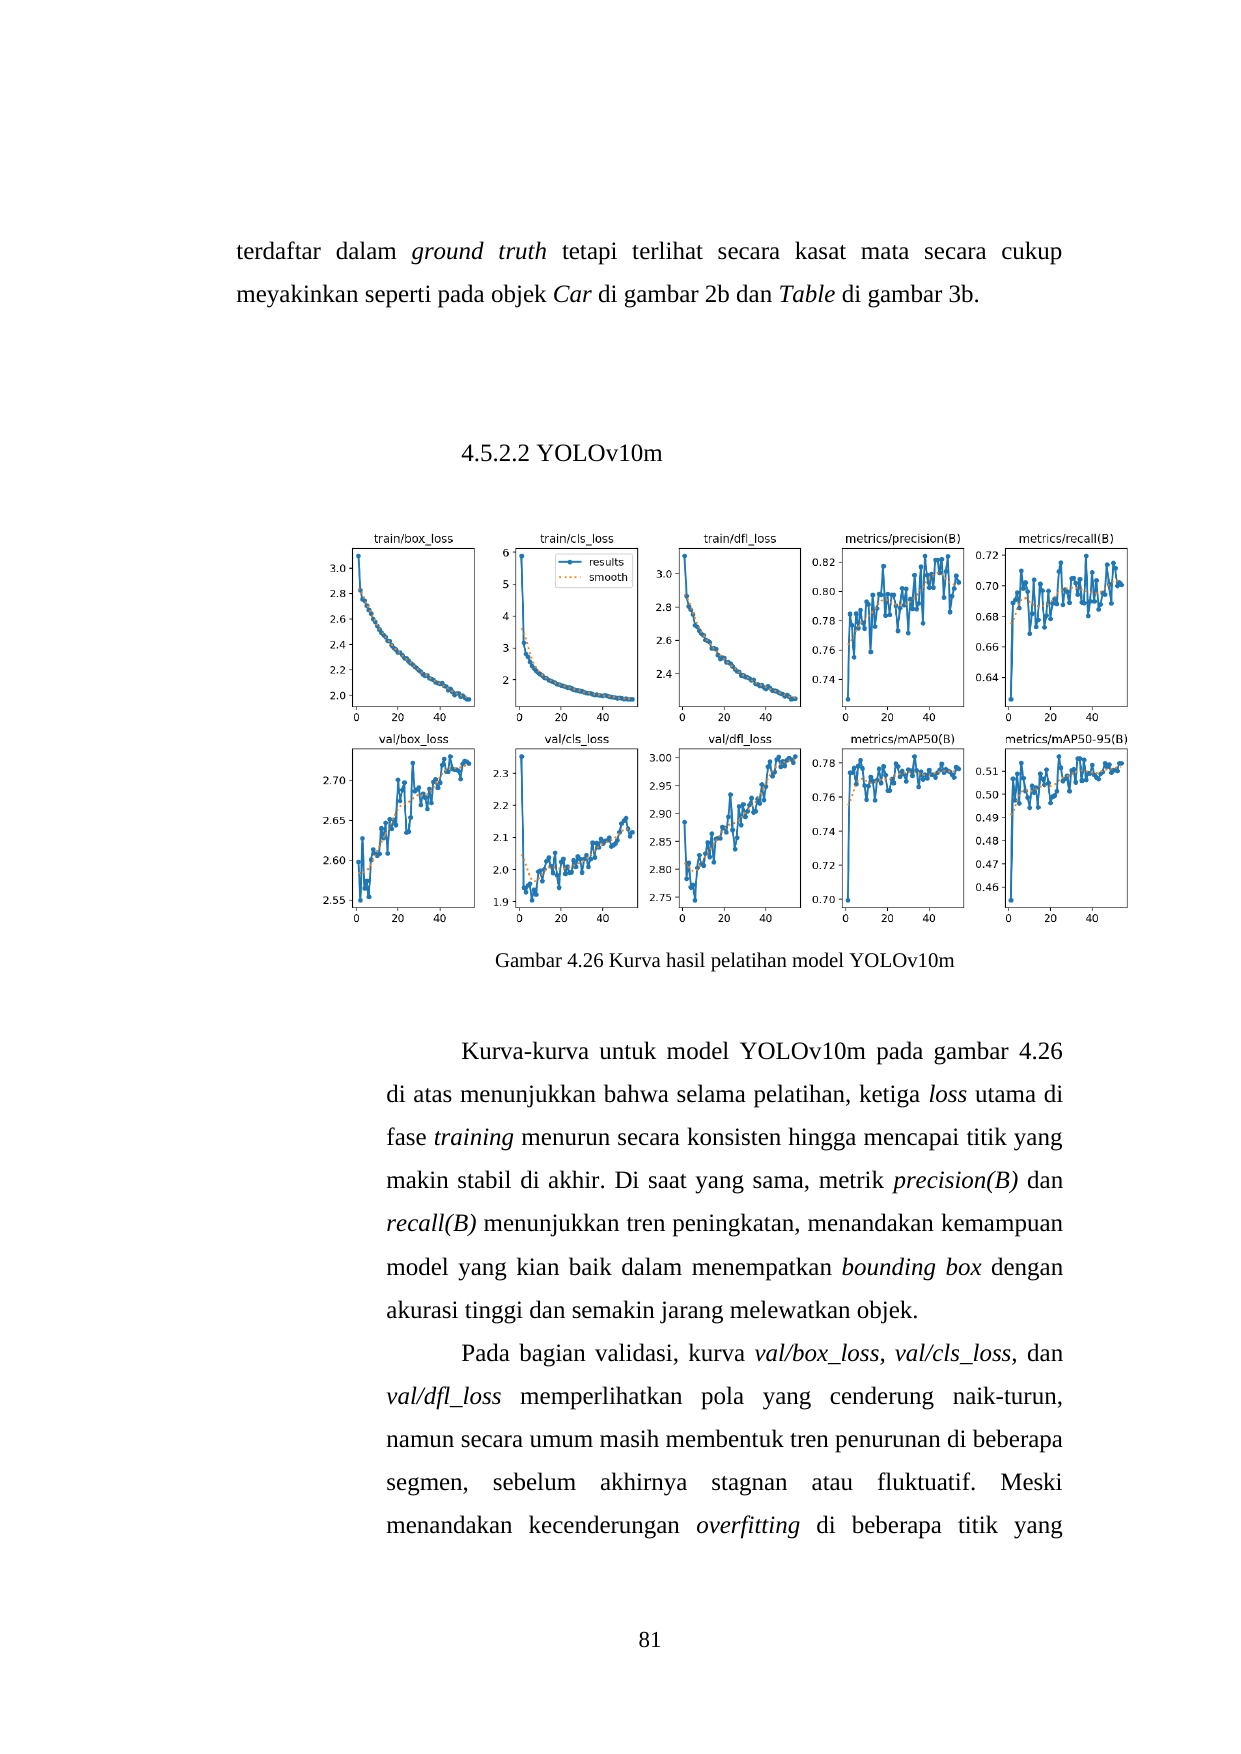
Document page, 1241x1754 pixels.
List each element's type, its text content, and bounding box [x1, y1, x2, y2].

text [236, 236, 1063, 308]
text Kurva-kurva untuk model YOLOv10m pada gambar 4.26 di atas menunjukkan bahwa selama pelatihan, ketiga loss utama di fase training menurun secara konsisten hingga mencapai titik yang makin stabil di akhir. Di saat yang sama, metrik precision(B) dan recall(B) menunjukkan tren peningkatan, menandakan kemampuan model yang kian baik dalam menempatkan bounding box dengan akurasi tinggi dan semakin jarang melewatkan objek. [386, 1036, 1063, 1323]
text Gambar 4.26 Kurva hasil pelatihan model YOLOv10m [311, 948, 1063, 972]
subtitle 4.5.2.2 YOLOv10m [386, 438, 1063, 467]
picture [311, 522, 1138, 935]
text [386, 1338, 1063, 1539]
